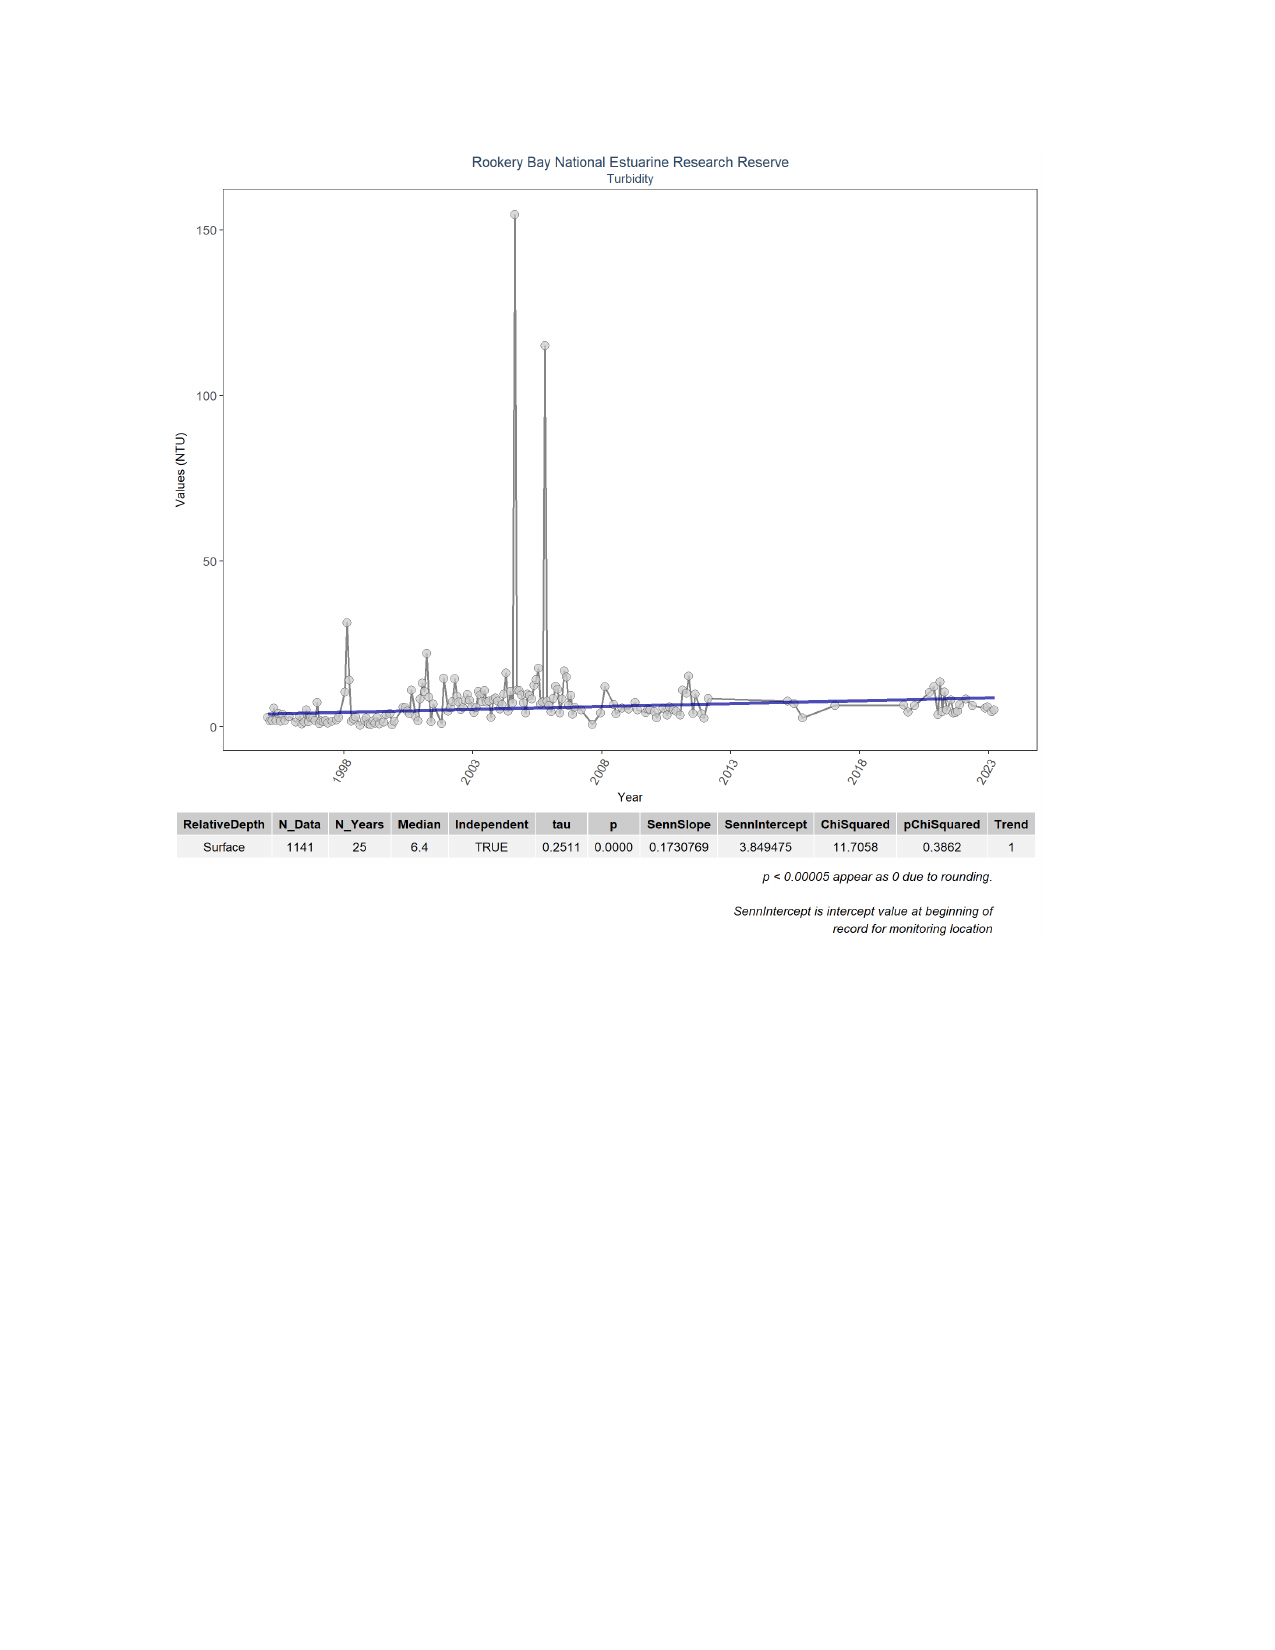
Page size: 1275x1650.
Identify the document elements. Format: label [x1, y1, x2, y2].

picture [168, 150, 1044, 938]
